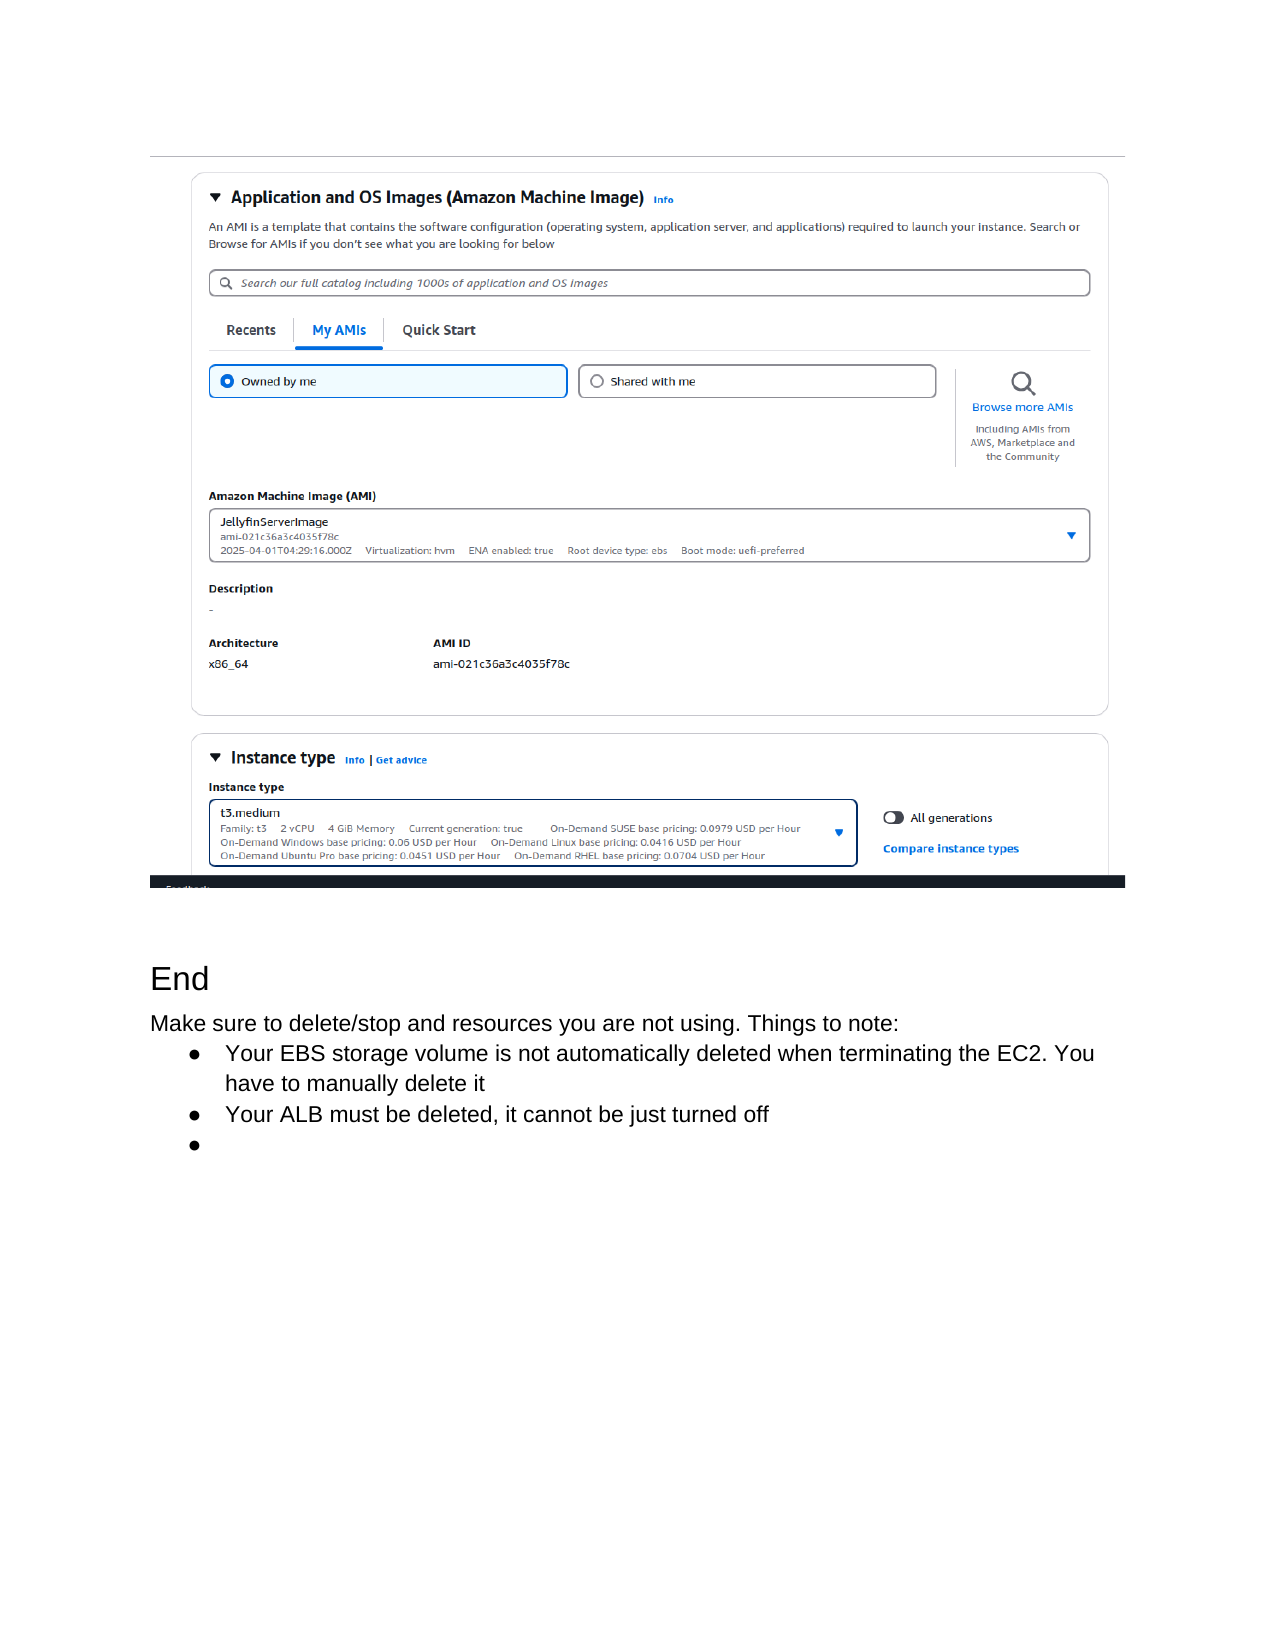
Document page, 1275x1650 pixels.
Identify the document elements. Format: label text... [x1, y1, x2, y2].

list Your EBS storage volume is not automatically deleted when terminating the EC2. You have to manually delete it [187, 1040, 1125, 1097]
text Make sure to delete/stop and resources you are not using. Things to note: [150, 1010, 1125, 1036]
list Your ALB must be deleted, it cannot be just turned off [187, 1101, 1125, 1127]
subtitle End [150, 959, 1125, 997]
picture [150, 150, 1125, 888]
